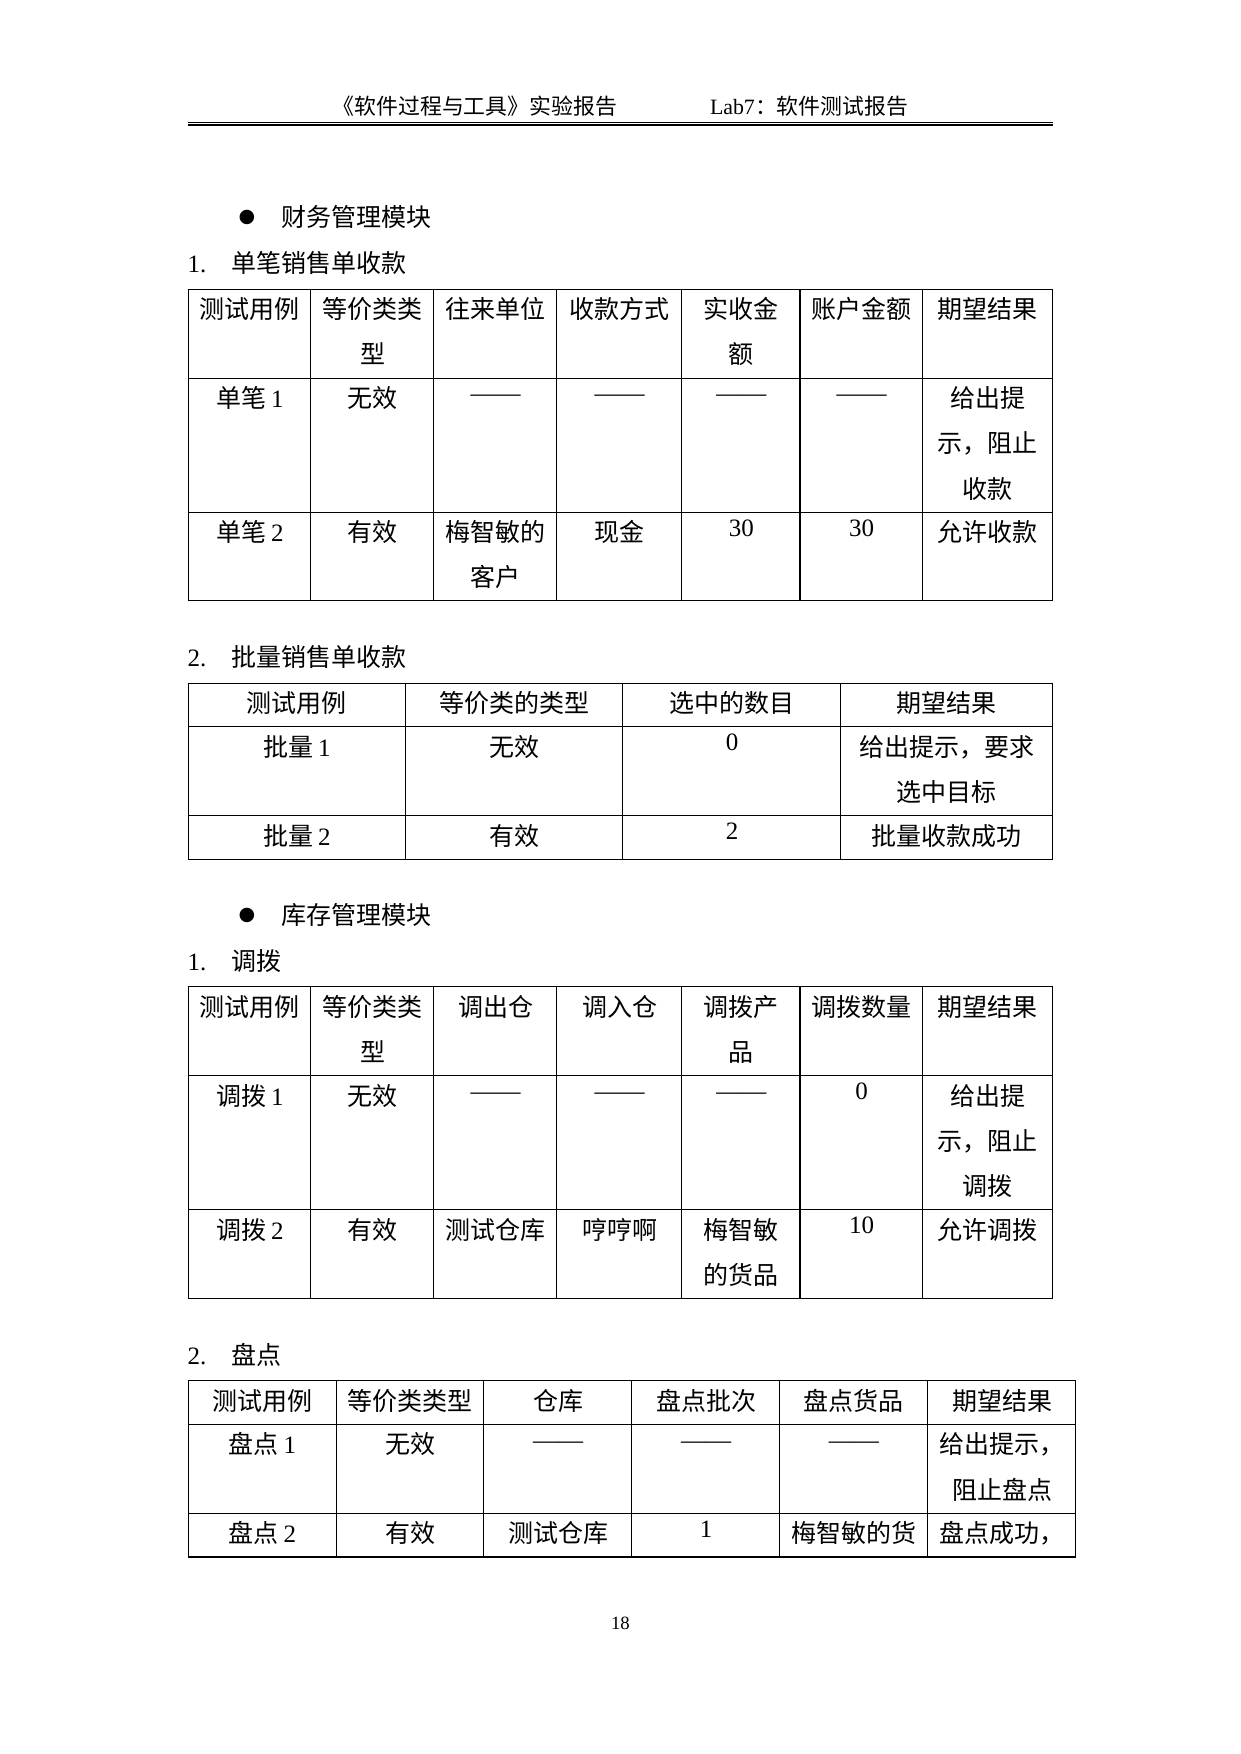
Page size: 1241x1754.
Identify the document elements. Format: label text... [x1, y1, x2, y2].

table_header 等价类类型 [311, 290, 433, 377]
list 单笔销售单收款 [187, 243, 1053, 279]
table_cell —— [801, 379, 922, 512]
table_header 往来单位 [434, 290, 556, 377]
table_cell 测试仓库 [434, 1210, 556, 1298]
table_cell 盘点1 [189, 1425, 336, 1513]
table_cell 30 [801, 513, 922, 600]
table_header 期望结果 [928, 1381, 1075, 1424]
table_cell —— [632, 1425, 779, 1513]
table_cell 批量2 [189, 816, 405, 859]
table_cell 批量收款成功 [841, 816, 1052, 859]
table_header 调拨数量 [801, 987, 922, 1075]
table_cell 梅智敏的货品 [682, 1210, 799, 1298]
table_cell 给出提示，要求选中目标 [841, 727, 1052, 815]
table_header 期望结果 [841, 684, 1052, 726]
table_cell 给出提示，阻止盘点 [928, 1425, 1075, 1513]
table_cell 梅智敏的货品 [780, 1514, 927, 1556]
table_header 测试用例 [189, 684, 405, 726]
table_cell 调拨1 [189, 1076, 310, 1209]
table_header 测试用例 [189, 987, 310, 1075]
table_header 等价类类型 [337, 1381, 483, 1424]
table_header 仓库 [484, 1381, 631, 1424]
table_header 账户金额 [801, 290, 922, 377]
table_header 调拨产品 [682, 987, 799, 1075]
table_cell 梅智敏的客户 [434, 513, 556, 600]
table_header 等价类类型 [311, 987, 433, 1075]
table_cell 有效 [311, 513, 433, 600]
table_header 期望结果 [923, 290, 1052, 377]
table_header 调入仓 [557, 987, 681, 1075]
table_cell —— [682, 1076, 799, 1209]
list 财务管理模块 [237, 198, 1053, 234]
table_cell —— [557, 379, 681, 512]
table_cell 有效 [337, 1514, 483, 1556]
table_cell 哼哼啊 [557, 1210, 681, 1298]
table_cell —— [557, 1076, 681, 1209]
table_cell 10 [801, 1210, 922, 1298]
table_header 盘点货品 [780, 1381, 927, 1424]
table_header 调出仓 [434, 987, 556, 1075]
table_cell 无效 [406, 727, 622, 815]
table_cell 盘点2 [189, 1514, 336, 1556]
table_header 测试用例 [189, 1381, 336, 1424]
table_cell 批量1 [189, 727, 405, 815]
table_header 期望结果 [923, 987, 1052, 1075]
table_header 测试用例 [189, 290, 310, 377]
table_cell 无效 [311, 379, 433, 512]
table_cell —— [434, 1076, 556, 1209]
table_cell 无效 [337, 1425, 483, 1513]
table_cell 单笔2 [189, 513, 310, 600]
table_cell 有效 [406, 816, 622, 859]
table_cell 0 [801, 1076, 922, 1209]
table_cell 0 [623, 727, 840, 815]
table_cell 单笔1 [189, 379, 310, 512]
table_cell 给出提示，阻止收款 [923, 379, 1052, 512]
table_cell 给出提示，阻止调拨 [923, 1076, 1052, 1209]
table_cell 有效 [311, 1210, 433, 1298]
table_cell 盘点成功，计算出总金额 [928, 1514, 1075, 1556]
list 库存管理模块 [237, 896, 1053, 932]
table_cell 现金 [557, 513, 681, 600]
table_cell 1 [632, 1514, 779, 1556]
table_header 选中的数目 [623, 684, 840, 726]
table_header 盘点批次 [632, 1381, 779, 1424]
table_cell 测试仓库 [484, 1514, 631, 1556]
table_header 收款方式 [557, 290, 681, 377]
list 调拨 [187, 941, 1053, 977]
table_cell —— [484, 1425, 631, 1513]
table_cell 30 [682, 513, 799, 600]
table_cell 调拨2 [189, 1210, 310, 1298]
table_cell 允许收款 [923, 513, 1052, 600]
table_header 等价类的类型 [406, 684, 622, 726]
table_header 实收金额 [682, 290, 799, 377]
list 批量销售单收款 [187, 637, 1053, 674]
table_cell —— [780, 1425, 927, 1513]
table_cell —— [682, 379, 799, 512]
table_cell 允许调拨 [923, 1210, 1052, 1298]
table_cell 2 [623, 816, 840, 859]
table_cell —— [434, 379, 556, 512]
list 盘点 [187, 1335, 1053, 1371]
table_cell 无效 [311, 1076, 433, 1209]
